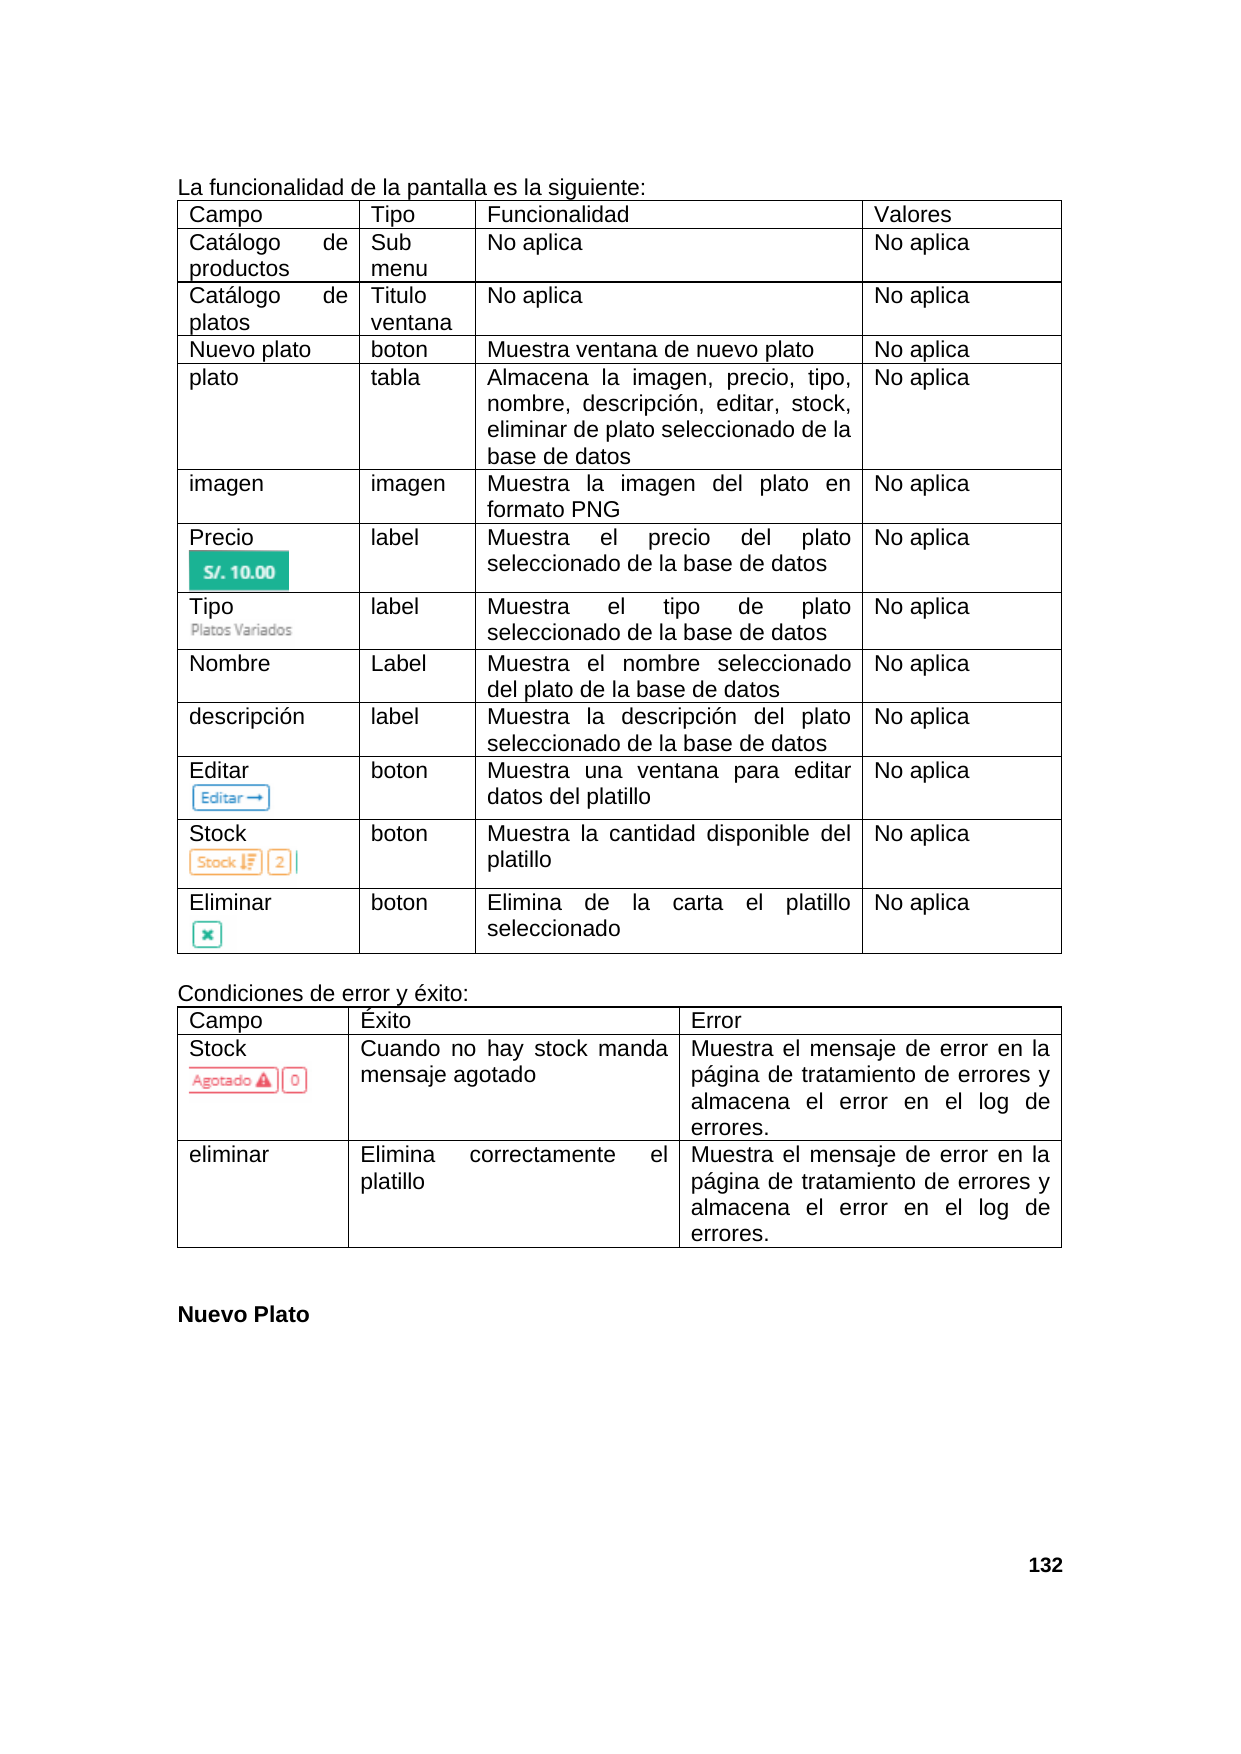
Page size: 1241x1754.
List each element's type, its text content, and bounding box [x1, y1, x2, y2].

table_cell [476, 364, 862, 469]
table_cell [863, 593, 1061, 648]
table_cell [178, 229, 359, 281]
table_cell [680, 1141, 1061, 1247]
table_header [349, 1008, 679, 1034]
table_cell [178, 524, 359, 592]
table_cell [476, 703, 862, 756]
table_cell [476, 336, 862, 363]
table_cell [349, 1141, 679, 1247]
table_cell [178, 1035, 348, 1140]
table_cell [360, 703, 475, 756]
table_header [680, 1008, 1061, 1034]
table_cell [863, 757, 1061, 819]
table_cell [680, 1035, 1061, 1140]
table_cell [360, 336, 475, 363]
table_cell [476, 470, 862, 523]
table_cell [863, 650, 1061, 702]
picture [188, 1061, 312, 1103]
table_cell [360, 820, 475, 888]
picture [188, 915, 237, 953]
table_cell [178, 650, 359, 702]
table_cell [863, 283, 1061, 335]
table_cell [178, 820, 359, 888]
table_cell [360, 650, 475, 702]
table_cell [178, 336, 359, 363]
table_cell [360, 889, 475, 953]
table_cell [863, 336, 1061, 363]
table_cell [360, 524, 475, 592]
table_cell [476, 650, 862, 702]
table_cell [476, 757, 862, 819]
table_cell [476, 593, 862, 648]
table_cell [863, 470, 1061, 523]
text Condiciones de error y éxito: [177, 980, 1063, 1006]
picture [188, 619, 296, 649]
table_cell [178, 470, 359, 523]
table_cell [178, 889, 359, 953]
picture [188, 783, 275, 819]
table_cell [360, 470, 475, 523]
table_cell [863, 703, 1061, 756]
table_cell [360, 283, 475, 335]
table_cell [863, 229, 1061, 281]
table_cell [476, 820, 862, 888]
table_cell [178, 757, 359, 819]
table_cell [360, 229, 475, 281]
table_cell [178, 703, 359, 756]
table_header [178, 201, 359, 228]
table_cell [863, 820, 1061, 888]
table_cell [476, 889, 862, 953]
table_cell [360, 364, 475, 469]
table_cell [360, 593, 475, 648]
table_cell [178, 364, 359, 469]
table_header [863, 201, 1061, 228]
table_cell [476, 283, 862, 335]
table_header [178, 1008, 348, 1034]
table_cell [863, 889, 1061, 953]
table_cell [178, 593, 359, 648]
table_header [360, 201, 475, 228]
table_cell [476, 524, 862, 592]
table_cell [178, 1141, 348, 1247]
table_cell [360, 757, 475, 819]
picture [188, 846, 298, 888]
text Nuevo Plato [177, 1301, 1063, 1327]
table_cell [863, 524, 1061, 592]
picture [188, 550, 289, 592]
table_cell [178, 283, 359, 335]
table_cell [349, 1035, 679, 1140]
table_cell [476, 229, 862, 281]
text La funcionalidad de la pantalla es la siguiente: [177, 174, 1063, 200]
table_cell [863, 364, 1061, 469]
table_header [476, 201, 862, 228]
